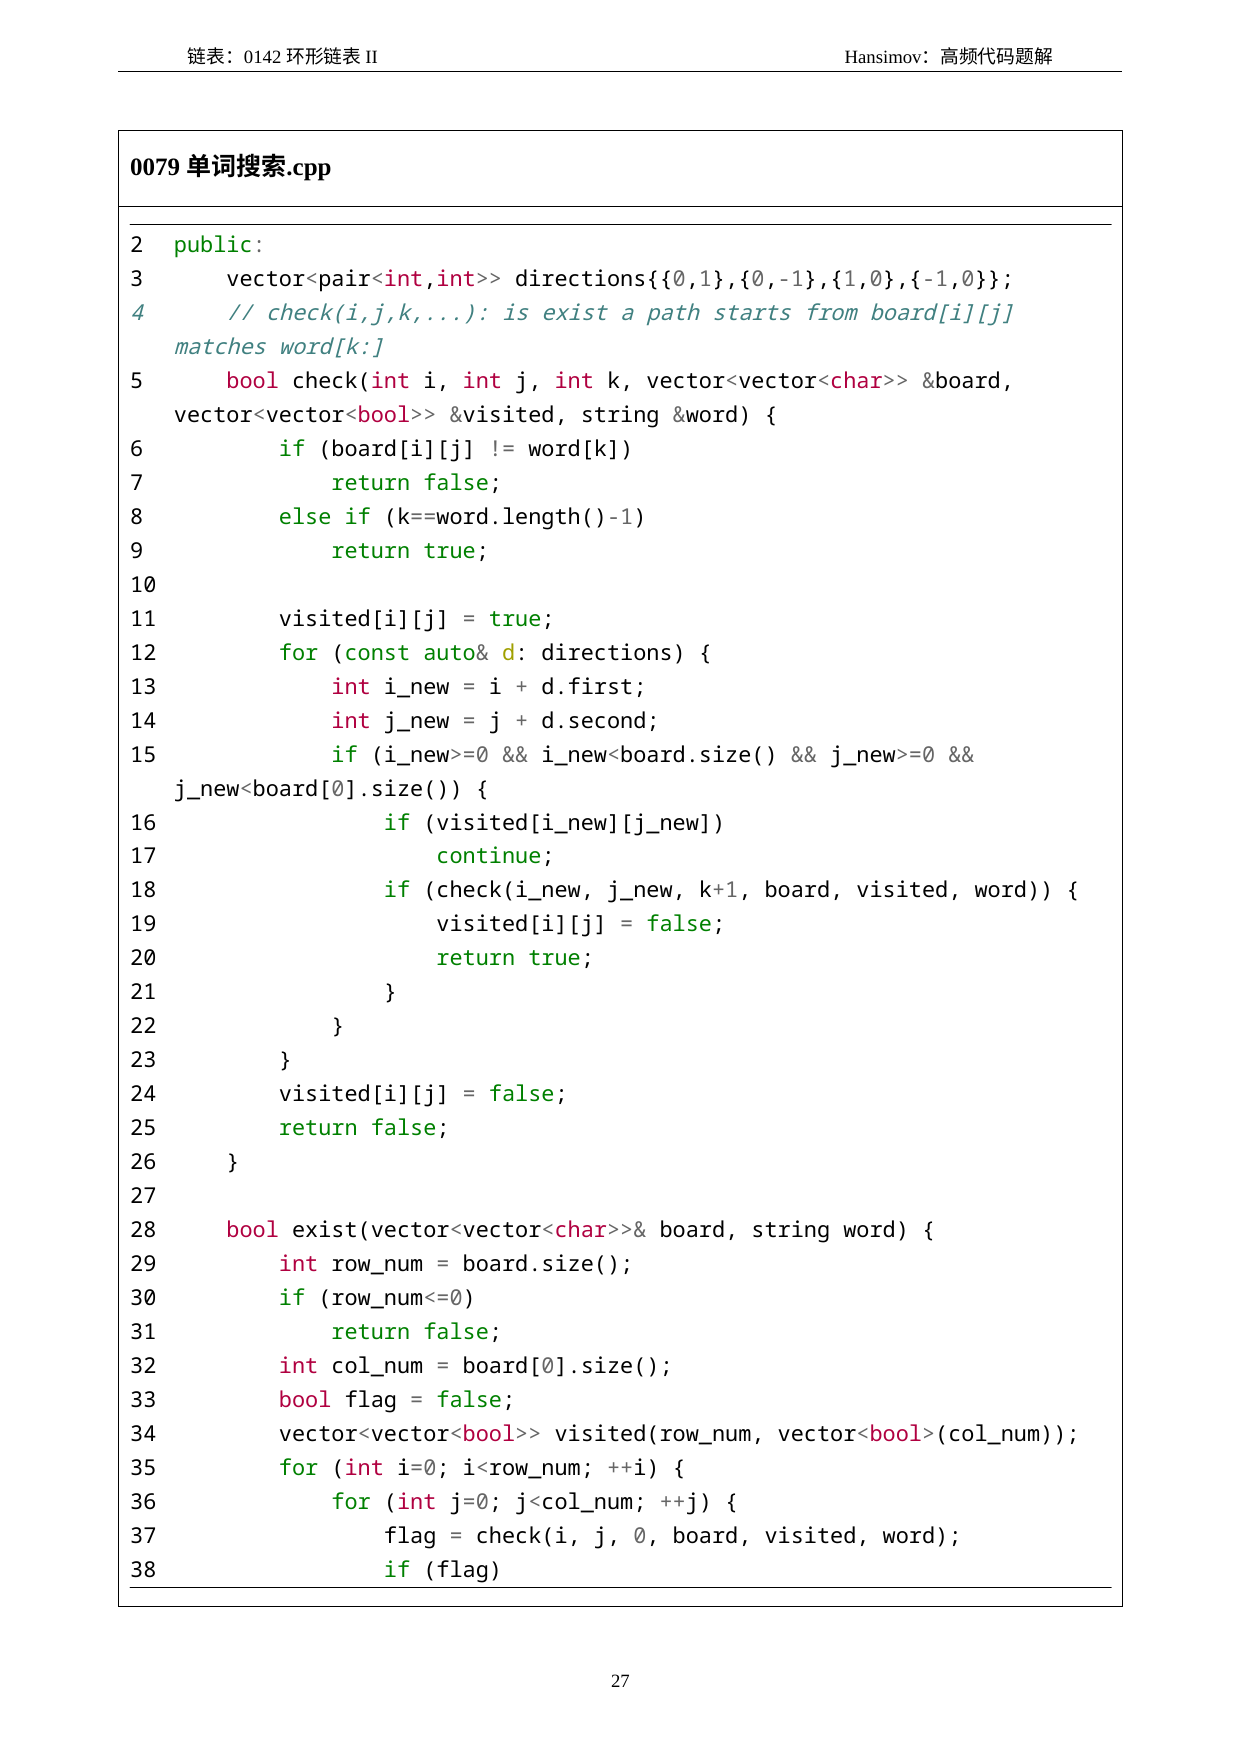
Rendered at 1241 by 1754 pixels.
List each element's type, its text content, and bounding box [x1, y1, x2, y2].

table_header 0079 单词搜索.cpp [119, 131, 1122, 206]
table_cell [119, 207, 1122, 1606]
